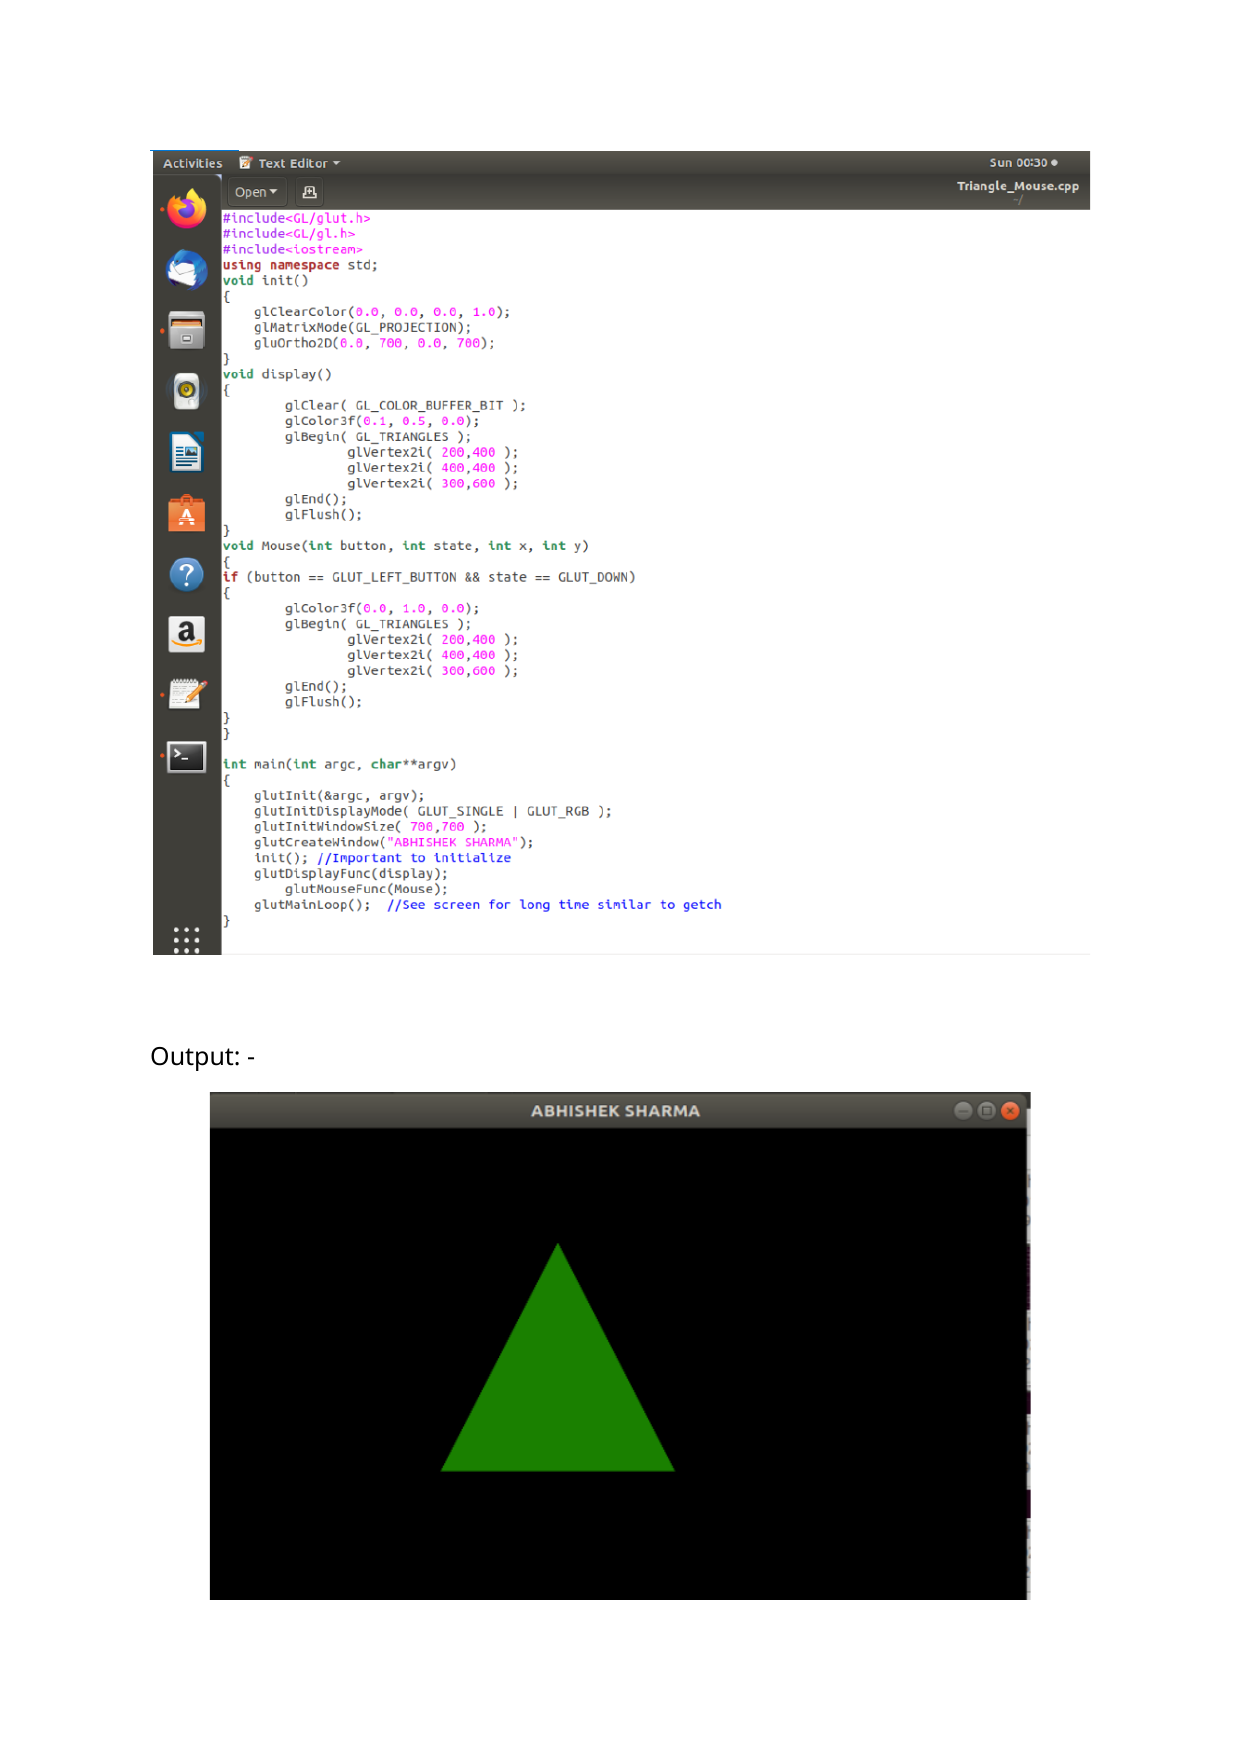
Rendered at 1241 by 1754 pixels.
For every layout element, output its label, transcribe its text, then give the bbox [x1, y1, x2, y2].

picture [150, 150, 1091, 955]
picture [209, 1092, 1031, 1600]
text Output: - [150, 1039, 1090, 1073]
